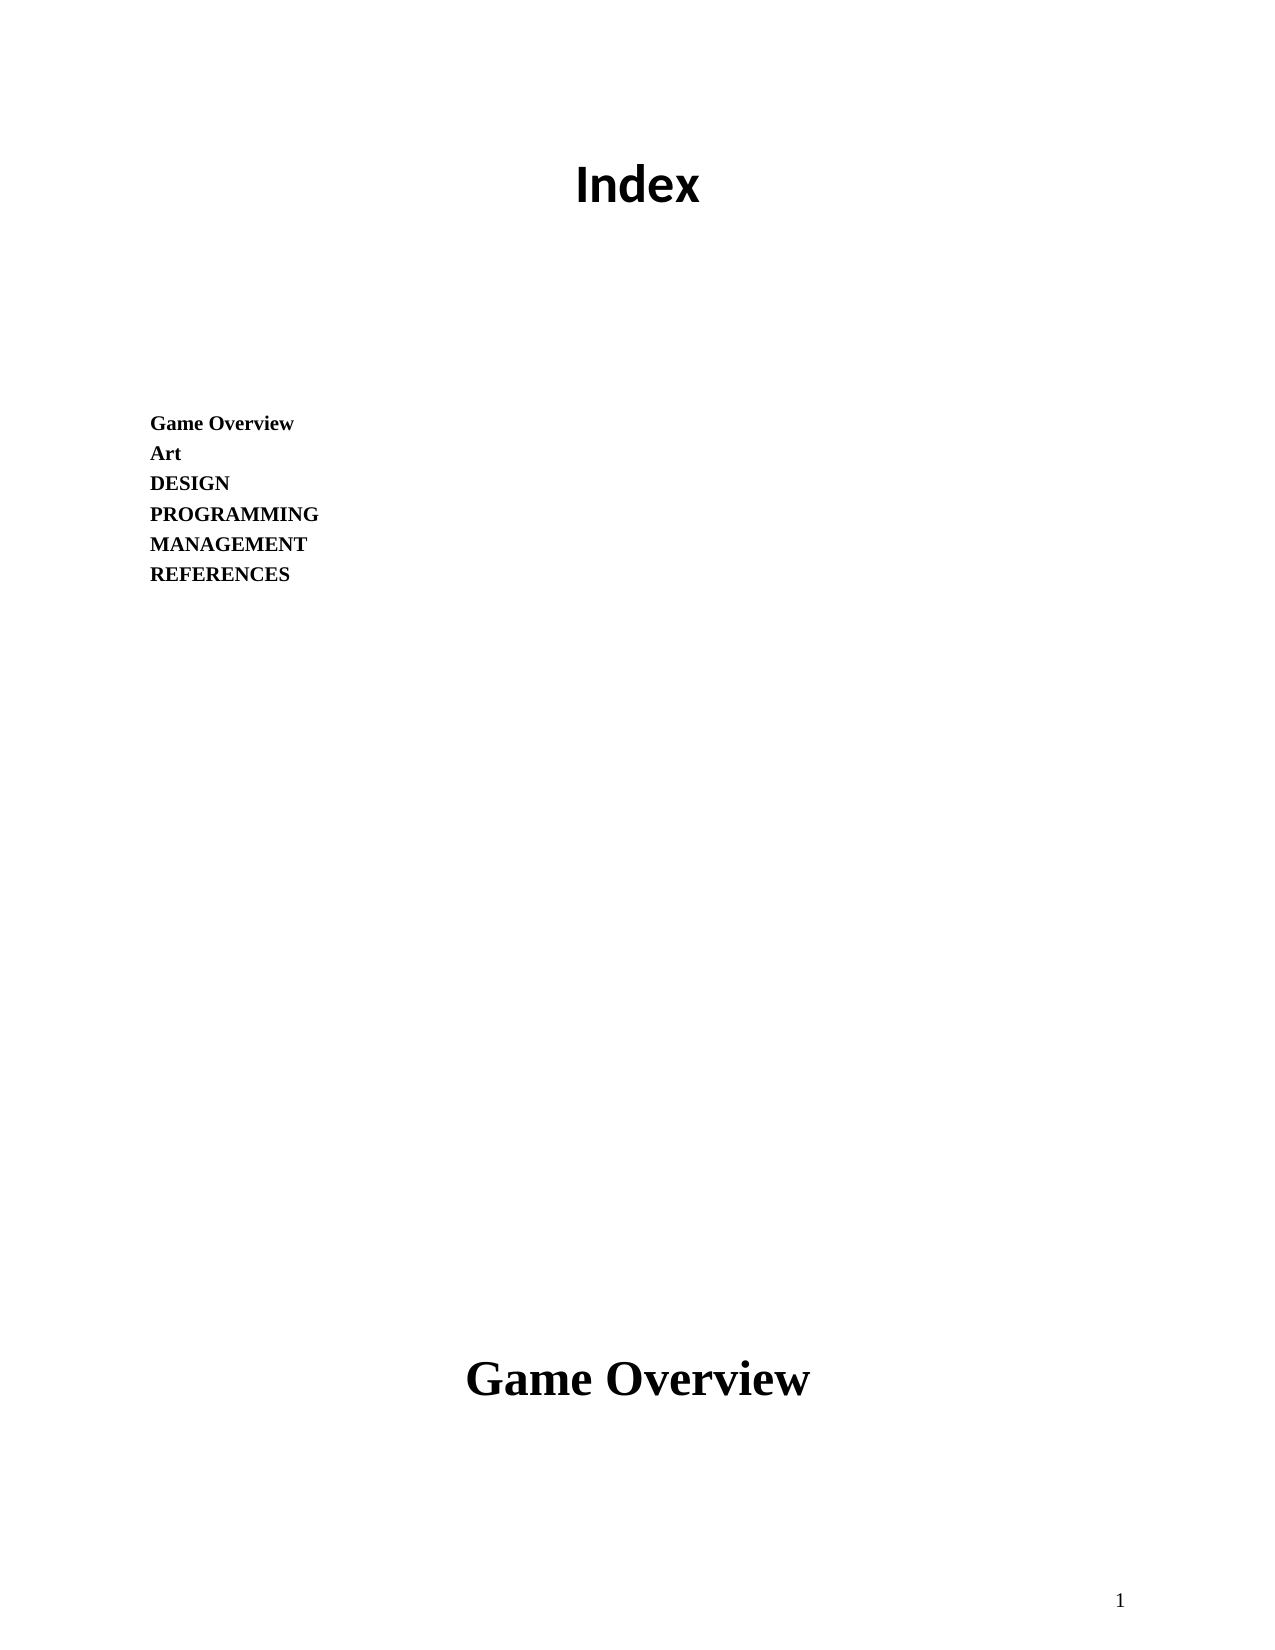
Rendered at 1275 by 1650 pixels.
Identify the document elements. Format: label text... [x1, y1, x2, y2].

text Index [150, 150, 1125, 216]
subtitle Game Overview [150, 1348, 1125, 1406]
